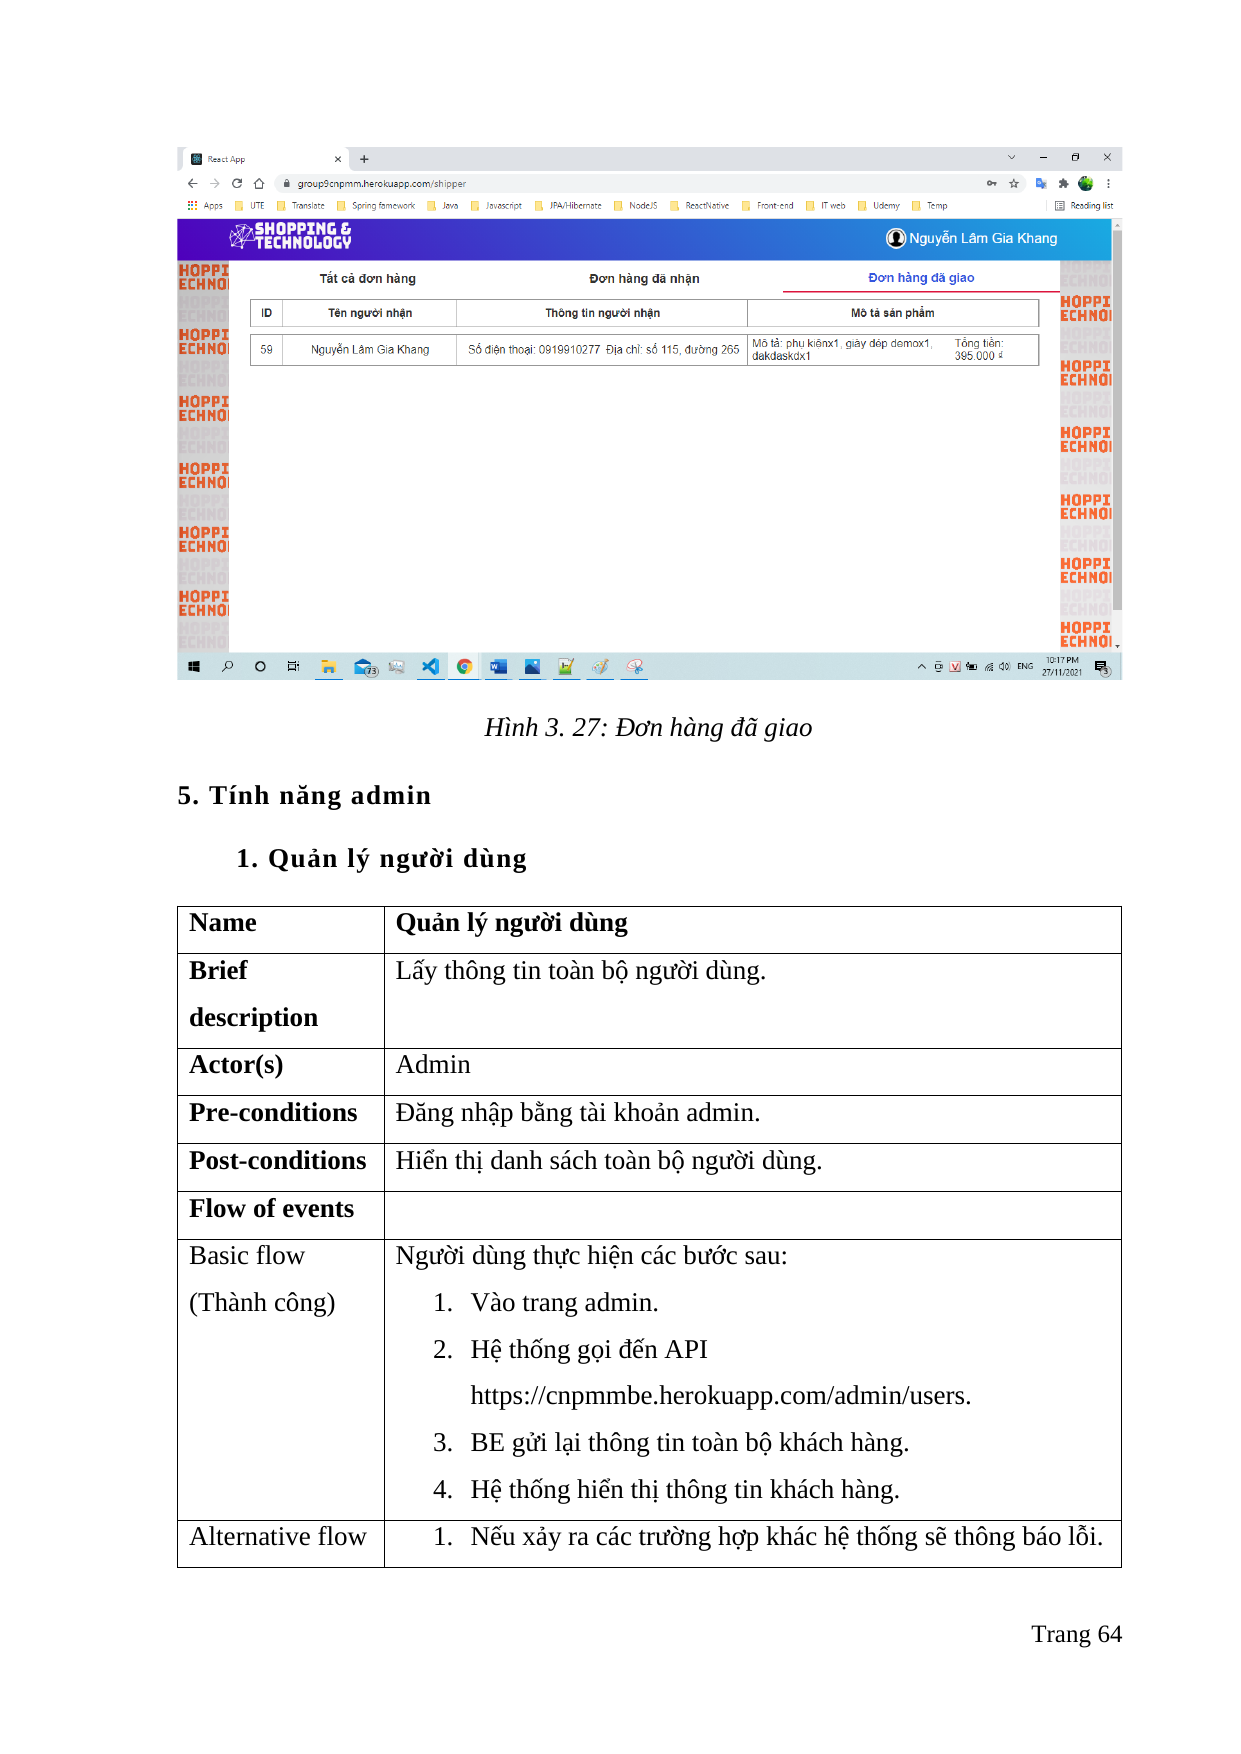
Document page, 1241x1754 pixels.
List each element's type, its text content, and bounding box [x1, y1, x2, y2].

text Hình 3. 27: Đơn hàng đã giao [177, 711, 1122, 742]
table_cell Hiển thị danh sách toàn bộ người dùng. [385, 1144, 1121, 1191]
table_cell Admin [385, 1049, 1121, 1095]
table_header Quản lý người dùng [385, 907, 1121, 953]
table_cell [385, 1192, 1121, 1238]
table_header Name [178, 907, 384, 953]
table_cell Lấy thông tin toàn bộ người dùng. [385, 954, 1121, 1048]
table_cell Basic flow (Thành công) [178, 1240, 384, 1519]
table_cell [178, 1521, 384, 1567]
picture [177, 147, 1123, 680]
subtitle 1. Quản lý người dùng [236, 842, 1122, 873]
table_cell Brief description [178, 954, 384, 1048]
subtitle 5. Tính năng admin [177, 779, 1122, 810]
table_cell Người dùng thực hiện các bước sau: Vào trang admin. Hệ thống gọi đến API https://cnpmmbe.herokuapp.com/admin/users. BE gửi lại thông tin toàn bộ khách hàng. Hệ thống hiển thị thông tin khách hàng. [385, 1240, 1121, 1519]
table_cell Flow of events [178, 1192, 384, 1238]
table_cell Đăng nhập bằng tài khoản admin. [385, 1096, 1121, 1143]
table_cell Pre-conditions [178, 1096, 384, 1143]
table_cell Actor(s) [178, 1049, 384, 1095]
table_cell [385, 1521, 1121, 1567]
table_cell Post-conditions [178, 1144, 384, 1191]
